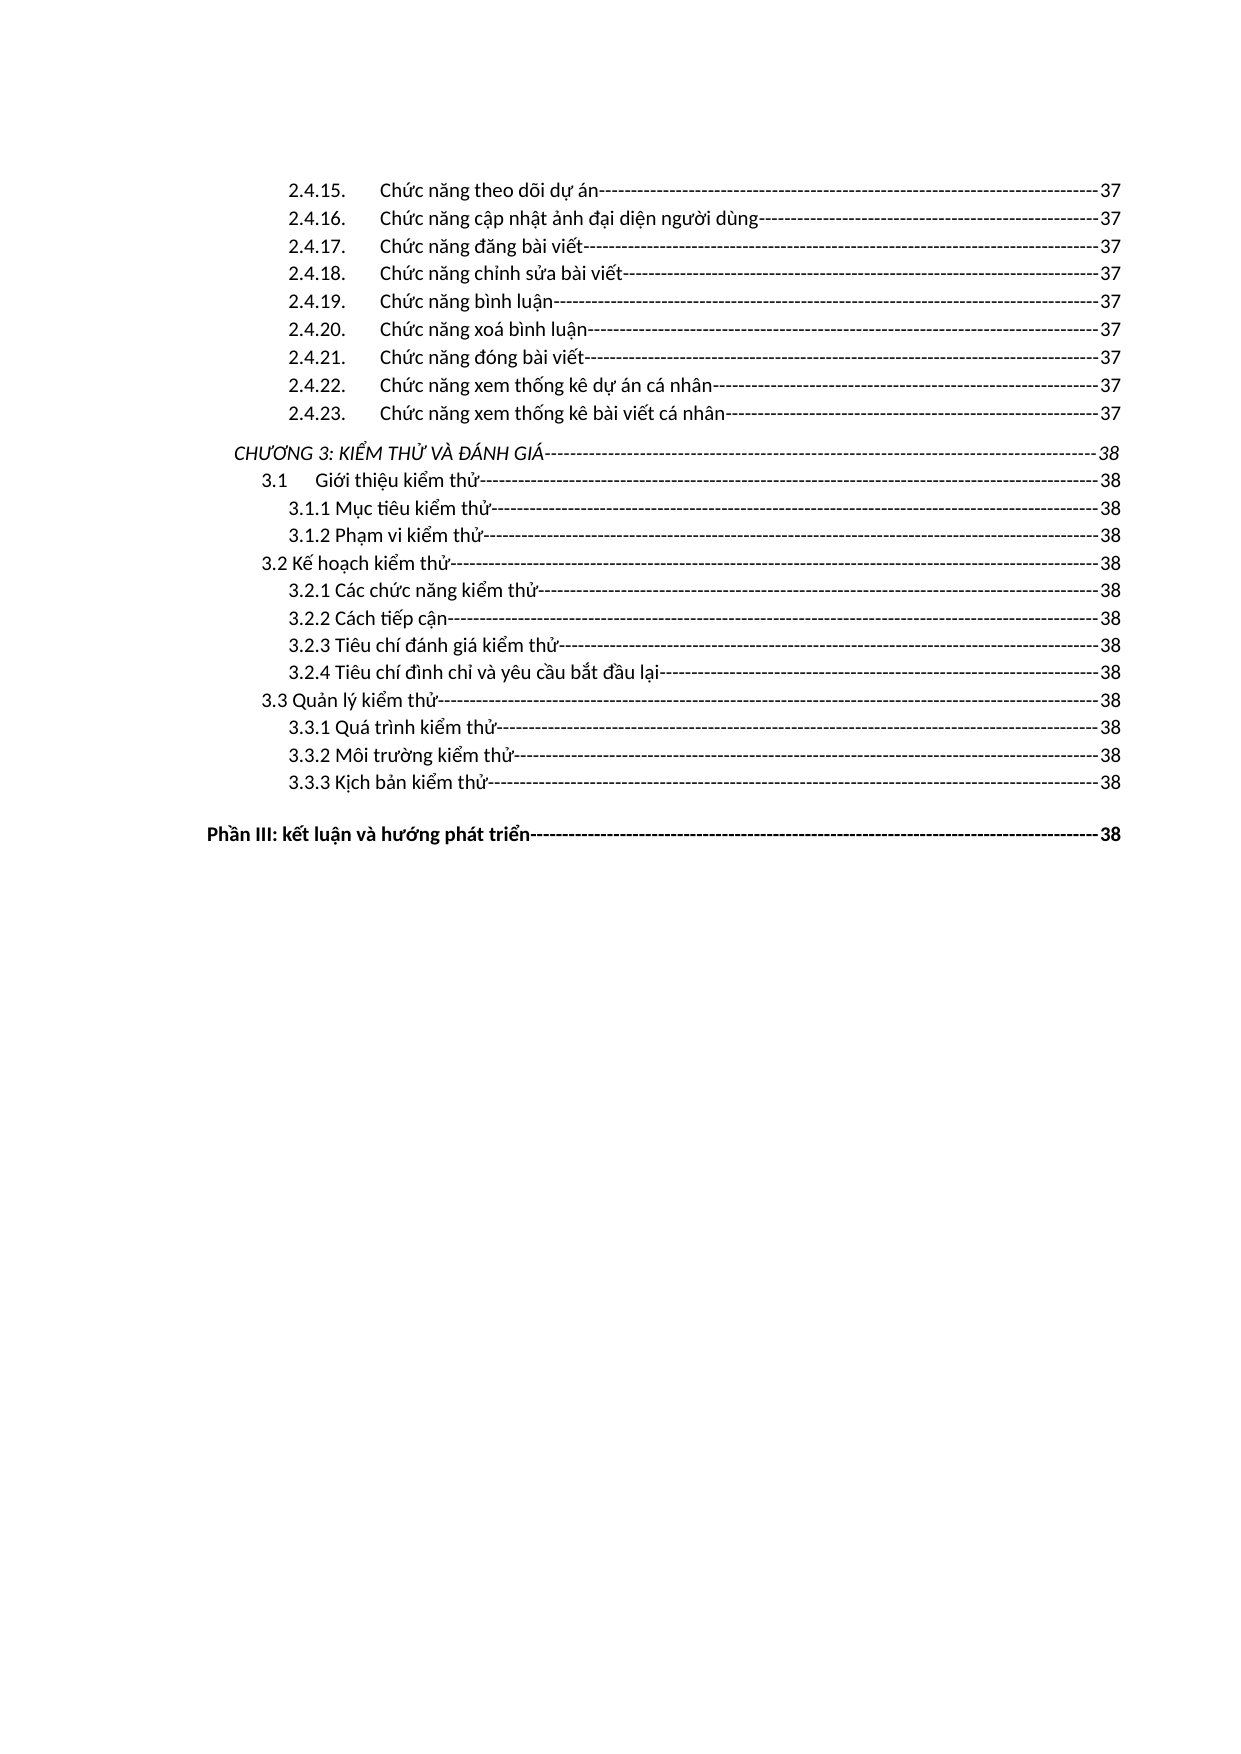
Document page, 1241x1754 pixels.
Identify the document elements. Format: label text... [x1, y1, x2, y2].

text 2.4.20. Chức năng xoá bình luận 37 [288, 316, 1122, 342]
text 3.1.1 Mục tiêu kiểm thử 38 [288, 495, 1122, 521]
text 3.2.2 Cách tiếp cận 38 [288, 605, 1122, 630]
text 2.4.15. Chức năng theo dõi dự án 37 [288, 177, 1122, 203]
text 2.4.16. Chức năng cập nhật ảnh đại diện người dùng 37 [288, 205, 1122, 230]
text 2.4.21. Chức năng đóng bài viết 37 [288, 344, 1122, 369]
text CHƯƠNG 3: KIỂM THỬ VÀ ĐÁNH GIÁ 38 [234, 440, 1122, 465]
text 3.3.3 Kịch bản kiểm thử 38 [288, 769, 1122, 794]
text 2.4.22. Chức năng xem thống kê dự án cá nhân 37 [288, 372, 1122, 397]
text 3.1 Giới thiệu kiểm thử 38 [261, 467, 1122, 493]
text 3.1.2 Phạm vi kiểm thử 38 [288, 523, 1122, 548]
text 3.3.1 Quá trình kiểm thử 38 [288, 714, 1122, 740]
text 3.3.2 Môi trường kiểm thử 38 [288, 742, 1122, 767]
text 3.3 Quản lý kiểm thử 38 [261, 687, 1122, 712]
text 3.2 Kế hoạch kiểm thử 38 [261, 550, 1122, 575]
text 2.4.18. Chức năng chỉnh sửa bài viết 37 [288, 261, 1122, 286]
text 2.4.17. Chức năng đăng bài viết 37 [288, 233, 1122, 258]
text 3.2.4 Tiêu chí đình chỉ và yêu cầu bắt đầu lại 38 [288, 659, 1122, 685]
text 3.2.3 Tiêu chí đánh giá kiểm thử 38 [288, 632, 1122, 658]
text 2.4.23. Chức năng xem thống kê bài viết cá nhân 37 [288, 400, 1122, 425]
text 3.2.1 Các chức năng kiểm thử 38 [288, 577, 1122, 603]
text Phần III: kết luận và hướng phát triển 38 [207, 822, 1122, 847]
text 2.4.19. Chức năng bình luận 37 [288, 288, 1122, 314]
